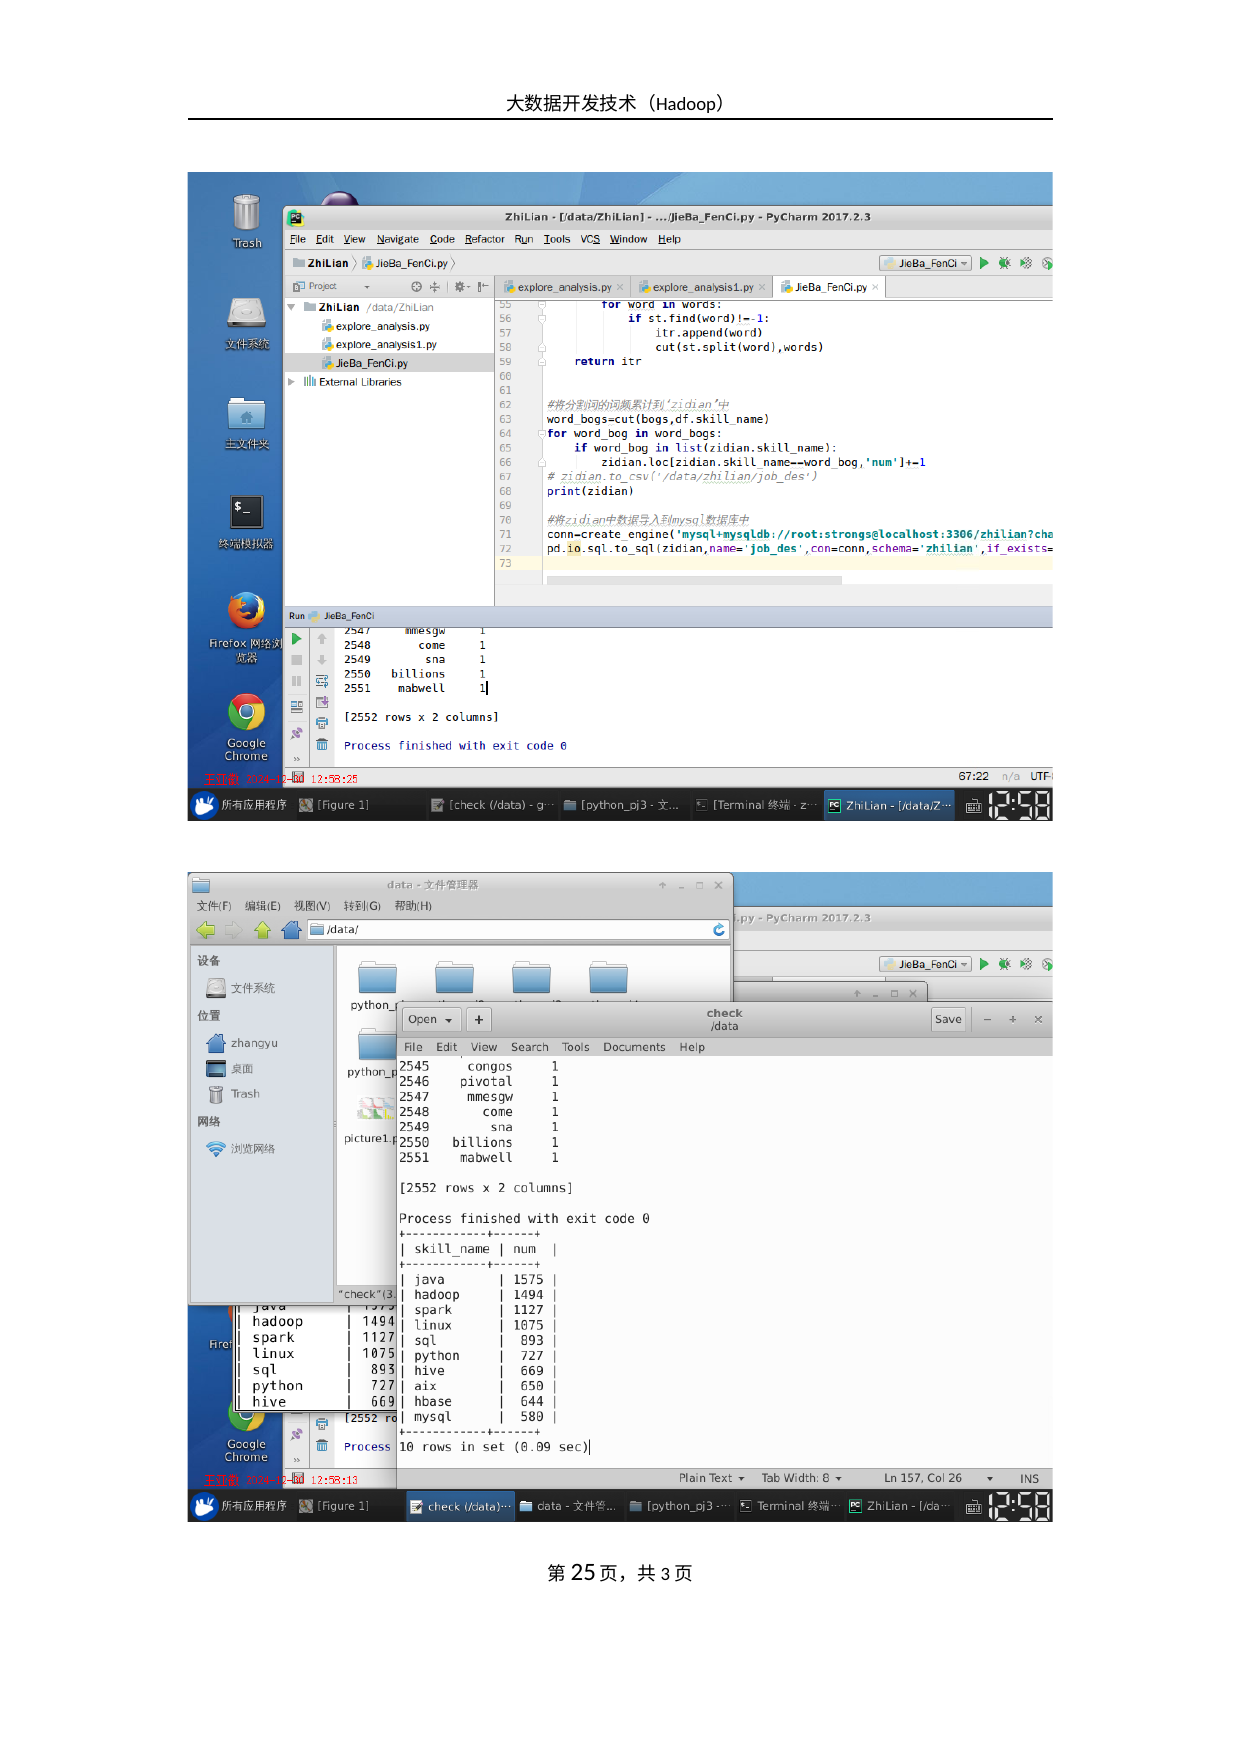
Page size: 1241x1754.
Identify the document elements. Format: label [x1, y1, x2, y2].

picture [187, 872, 1053, 1522]
picture [187, 172, 1053, 821]
